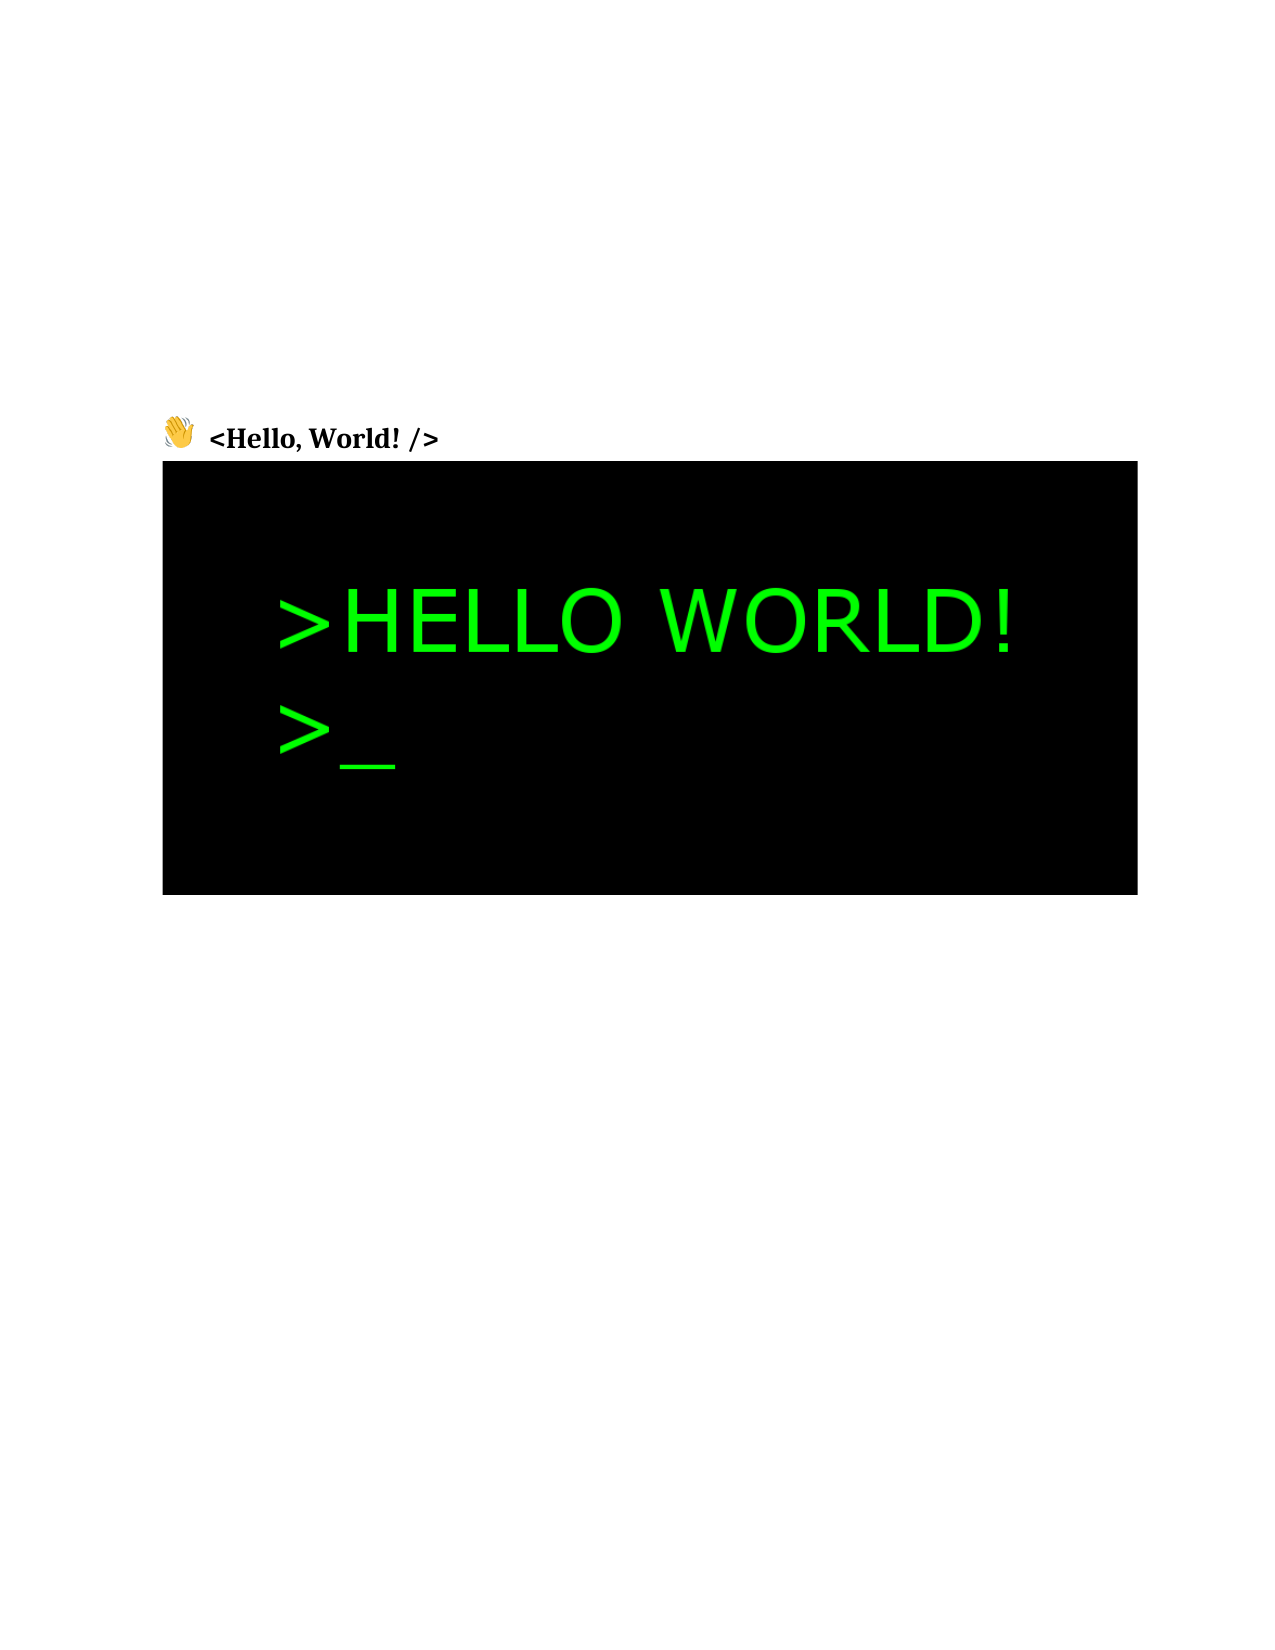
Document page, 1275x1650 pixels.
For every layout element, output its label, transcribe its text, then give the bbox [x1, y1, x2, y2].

picture [162, 461, 1138, 895]
subtitle <Hello, World! /> [162, 416, 1125, 456]
picture [162, 415, 196, 449]
